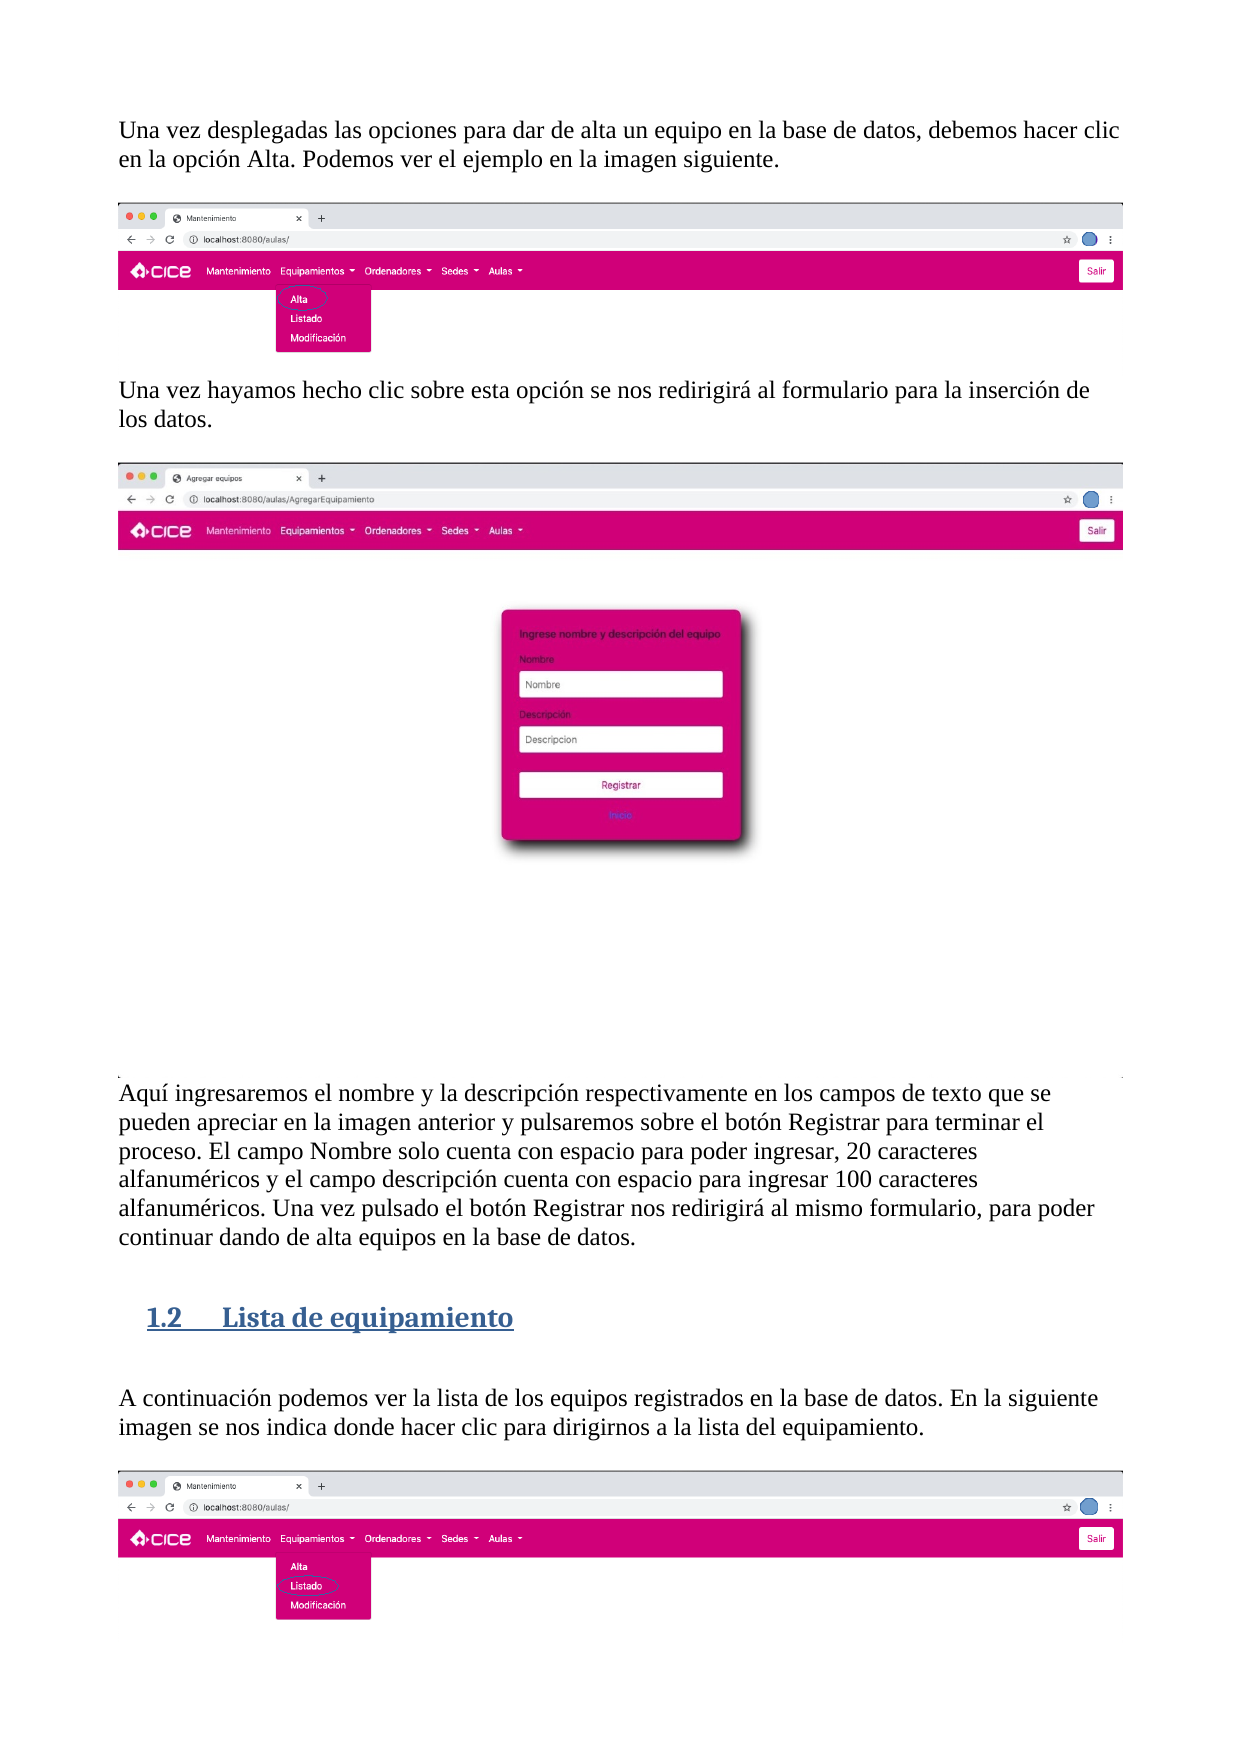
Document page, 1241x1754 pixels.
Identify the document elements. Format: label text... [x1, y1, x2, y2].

text Una vez hayamos hecho clic sobre esta opción se nos redirigirá al formulario para la inserción de los datos. [118, 198, 1092, 433]
text Una vez desplegadas las opciones para dar de alta un equipo en la base de datos, debemos hacer clic en la opción Alta. Podemos ver el ejemplo en la imagen siguiente. [118, 115, 1122, 173]
picture [1092, 202, 1123, 376]
text Aquí ingresaremos el nombre y la descripción respectivamente en los campos de texto que se pueden apreciar en la imagen anterior y pulsaremos sobre el botón Registrar para terminar el proceso. El campo Nombre solo cuenta con espacio para poder ingresar, 20 caracteres alfanuméricos y el campo descripción cuenta con espacio para ingresar 100 caracteres alfanuméricos. Una vez pulsado el botón Registrar nos redirigirá al mismo formulario, para poder continuar dando de alta equipos en la base de datos. [118, 458, 1097, 1251]
picture [118, 1470, 1123, 1643]
text A continuación podemos ver la lista de los equipos registrados en la base de datos. En la siguiente imagen se nos indica donde hacer clic para dirigirnos a la lista del equipamiento. [118, 1383, 1134, 1440]
picture [1097, 462, 1123, 1078]
subtitle Lista de equipamiento [147, 1301, 1134, 1334]
